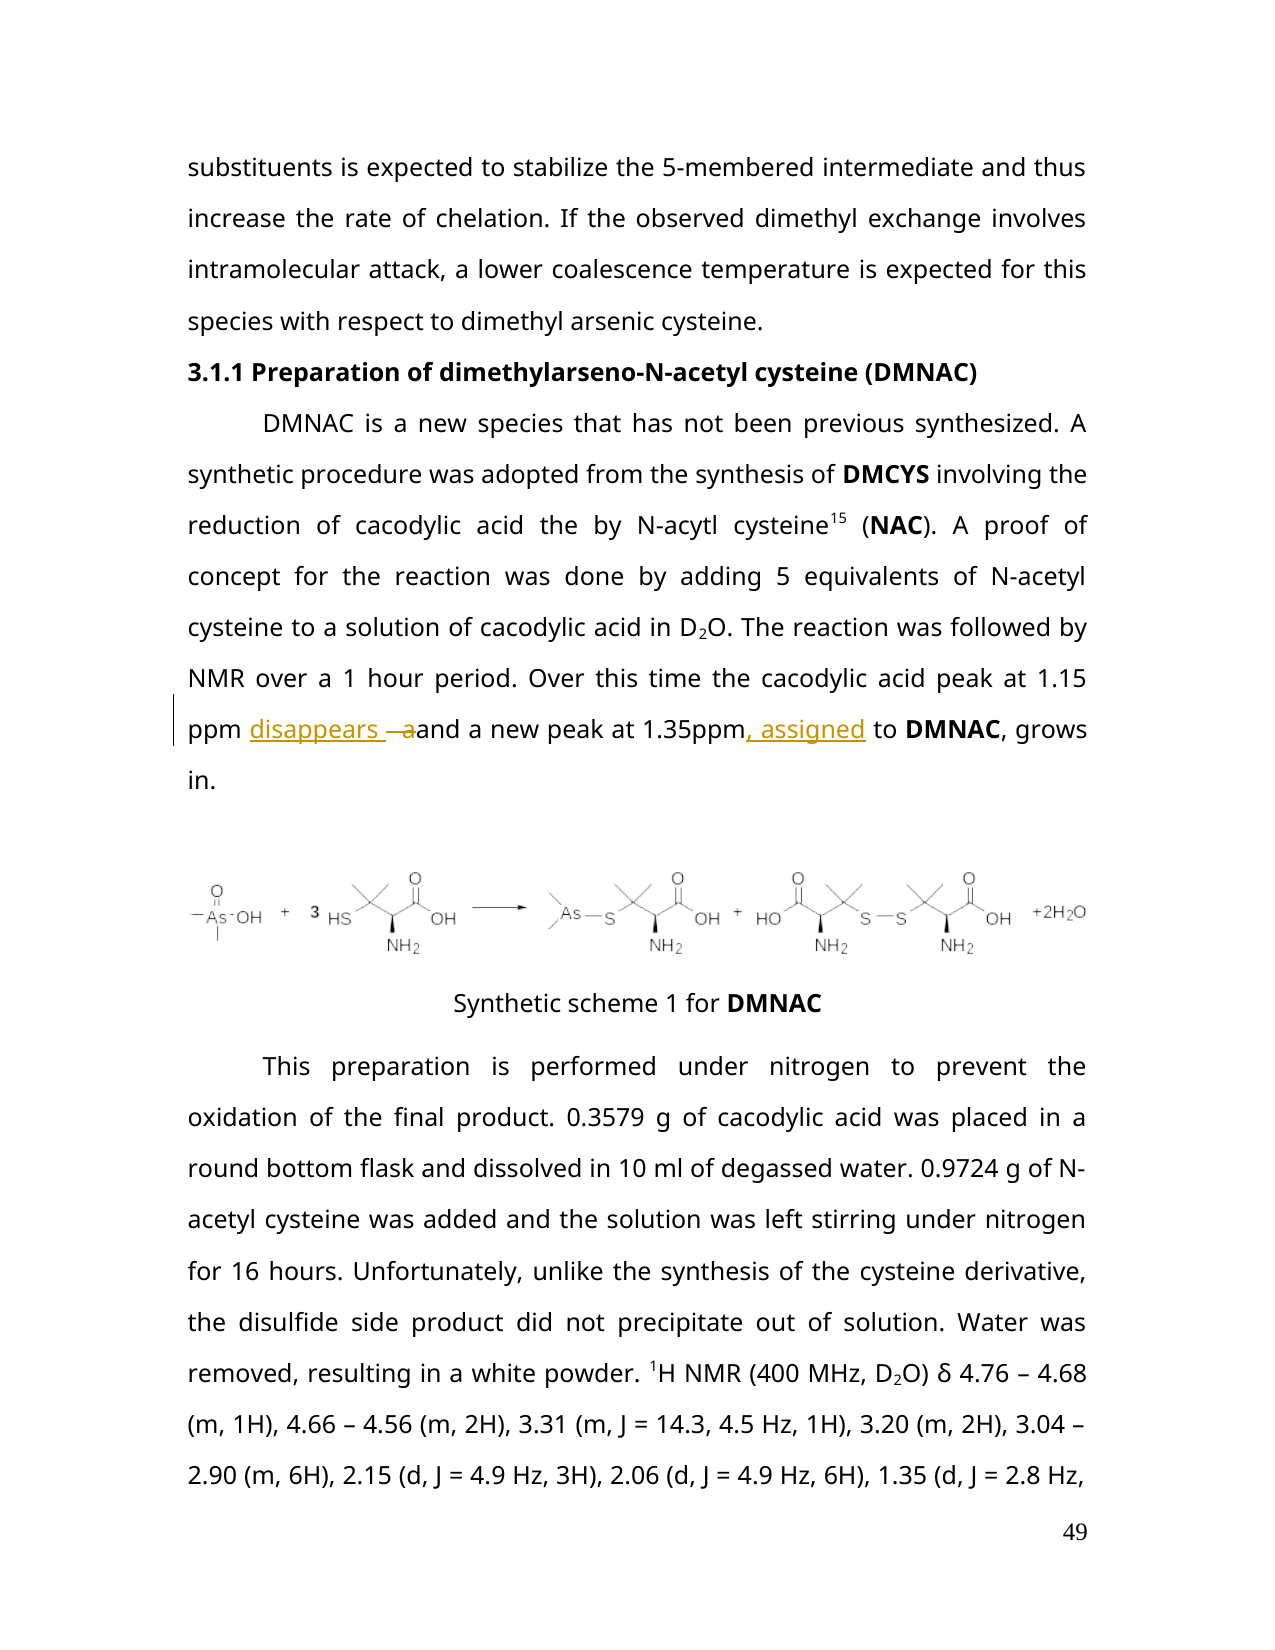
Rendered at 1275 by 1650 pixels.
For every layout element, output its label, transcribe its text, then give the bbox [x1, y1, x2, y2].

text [187, 150, 1087, 337]
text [187, 1049, 1087, 1491]
subtitle 3.1.1 Preparation of dimethylarseno-N-acetyl cysteine (DMNAC) [187, 354, 1087, 388]
text DMNAC is a new species that has not been previous synthesized. A synthetic procedure was adopted from the synthesis of DMCYS involving the reduction of cacodylic acid the by N-acytl cysteine15 (NAC). A proof of concept for the reaction was done by adding 5 equivalents of N-acetyl cysteine to a solution of cacodylic acid in D2O. The reaction was followed by NMR over a 1 hour period. Over this time the cacodylic acid peak at 1.15 ppm and a new peak at 1.35ppm to DMNAC, grows in. [187, 405, 1087, 797]
text Synthetic scheme 1 for DMNAC [187, 864, 1087, 1020]
